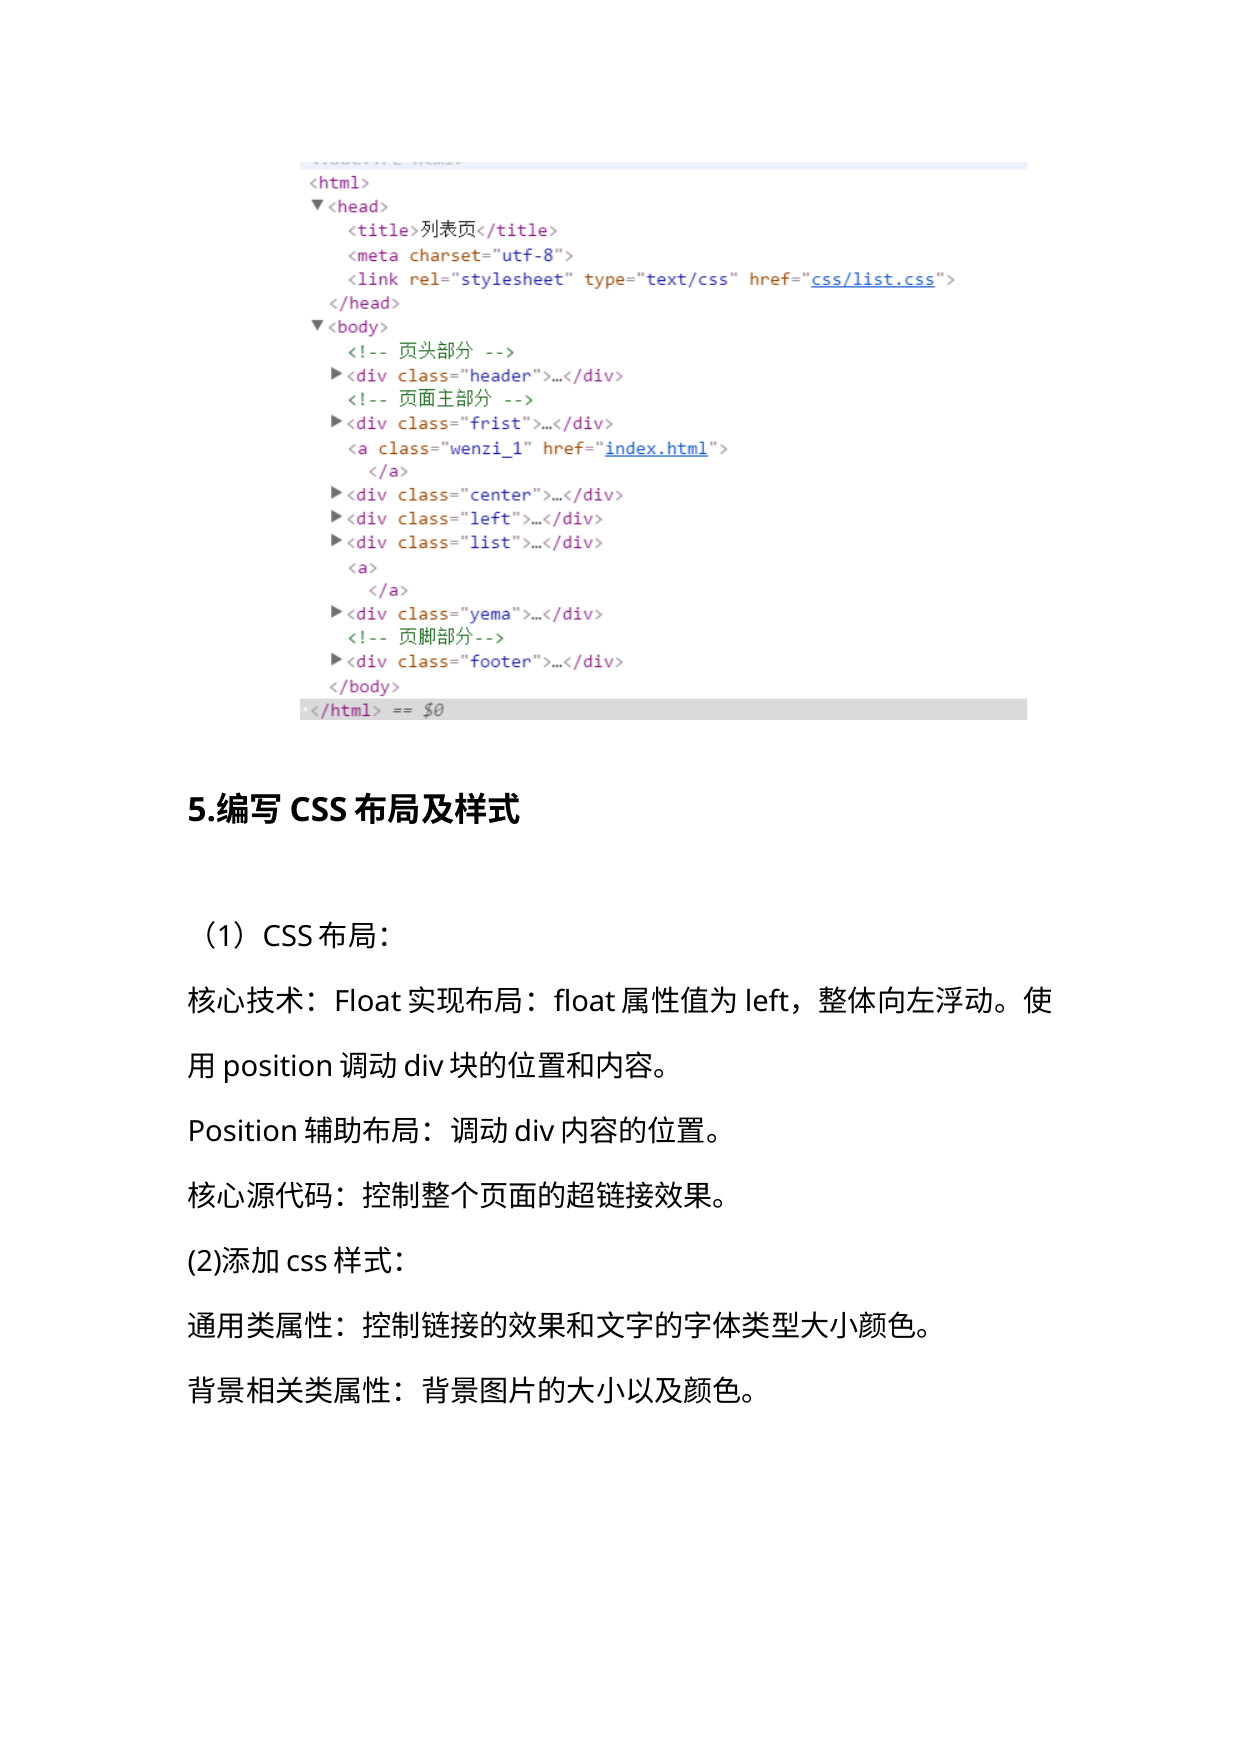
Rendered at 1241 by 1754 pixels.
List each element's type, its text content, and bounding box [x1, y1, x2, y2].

text 通用类属性：控制链接的效果和文字的字体类型大小颜色。 [187, 1291, 1053, 1356]
text 核心技术：Float实现布局：float属性值为left，整体向左浮动。使用position调动div块的位置和内容。 [187, 966, 1053, 1096]
picture [300, 162, 1028, 720]
subtitle 5.编写CSS布局及样式 [187, 774, 1053, 839]
text （1）CSS布局： [187, 901, 1053, 966]
text Position辅助布局：调动div内容的位置。 [187, 1096, 1053, 1161]
text 背景相关类属性：背景图片的大小以及颜色。 [187, 1356, 1053, 1421]
text (2)添加css样式： [187, 1226, 1053, 1291]
text 核心源代码：控制整个页面的超链接效果。 [187, 1161, 1053, 1226]
